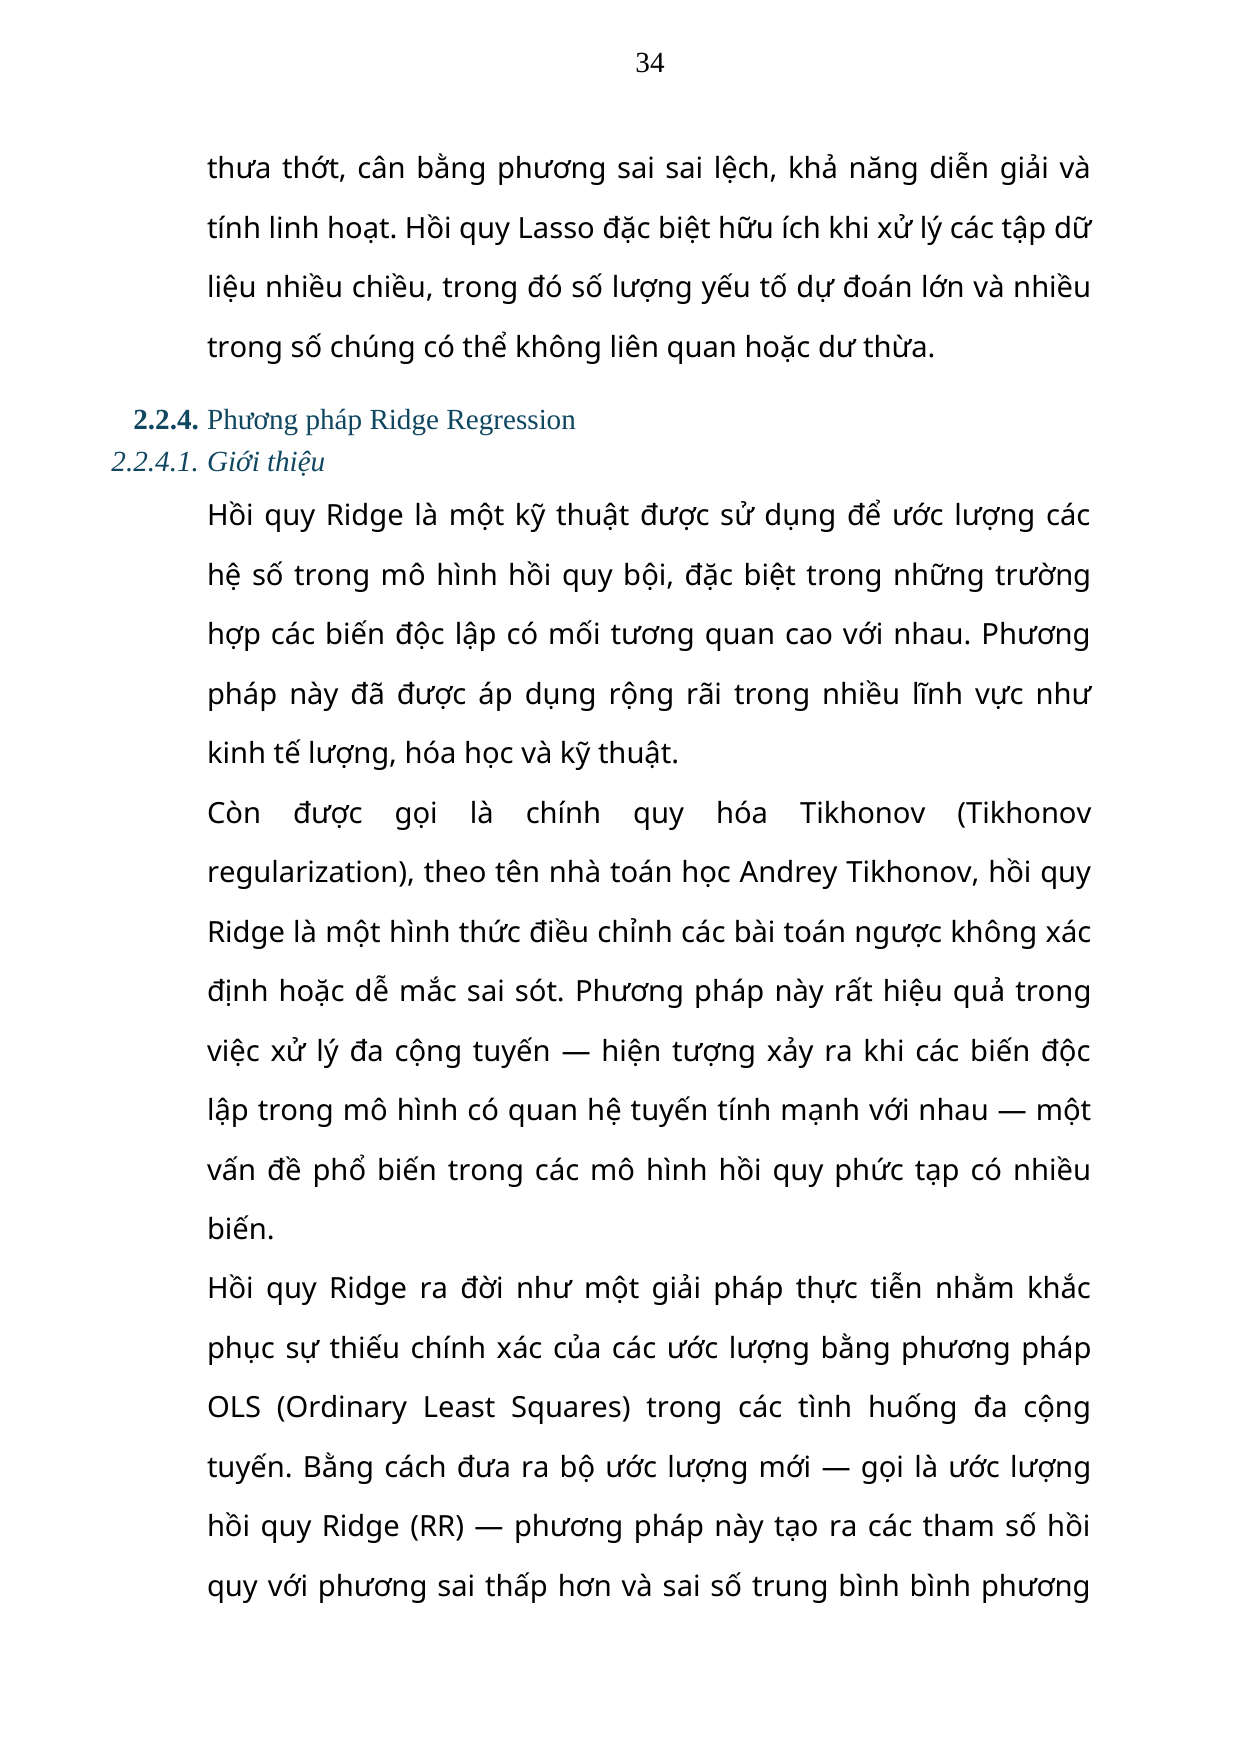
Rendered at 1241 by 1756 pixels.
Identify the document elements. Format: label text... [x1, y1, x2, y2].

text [207, 148, 1092, 366]
text Hồi quy Ridge là một kỹ thuật được sử dụng để ước lượng các hệ số trong mô hình hồi quy bội, đặc biệt trong những trường hợp các biến độc lập có mối tương quan cao với nhau. Phương pháp này đã được áp dụng rộng rãi trong nhiều lĩnh vực như kinh tế lượng, hóa học và kỹ thuật. [207, 494, 1092, 772]
text Còn được gọi là chính quy hóa Tikhonov (Tikhonov regularization), theo tên nhà toán học Andrey Tikhonov, hồi quy Ridge là một hình thức điều chỉnh các bài toán ngược không xác định hoặc dễ mắc sai sót. Phương pháp này rất hiệu quả trong việc xử lý đa cộng tuyến — hiện tượng xảy ra khi các biến độc lập trong mô hình có quan hệ tuyến tính mạnh với nhau — một vấn đề phổ biến trong các mô hình hồi quy phức tạp có nhiều biến. [207, 792, 1092, 1248]
subtitle Phương pháp Ridge Regression [133, 402, 1092, 436]
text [207, 1268, 1092, 1605]
subtitle Giới thiệu [111, 444, 1092, 478]
